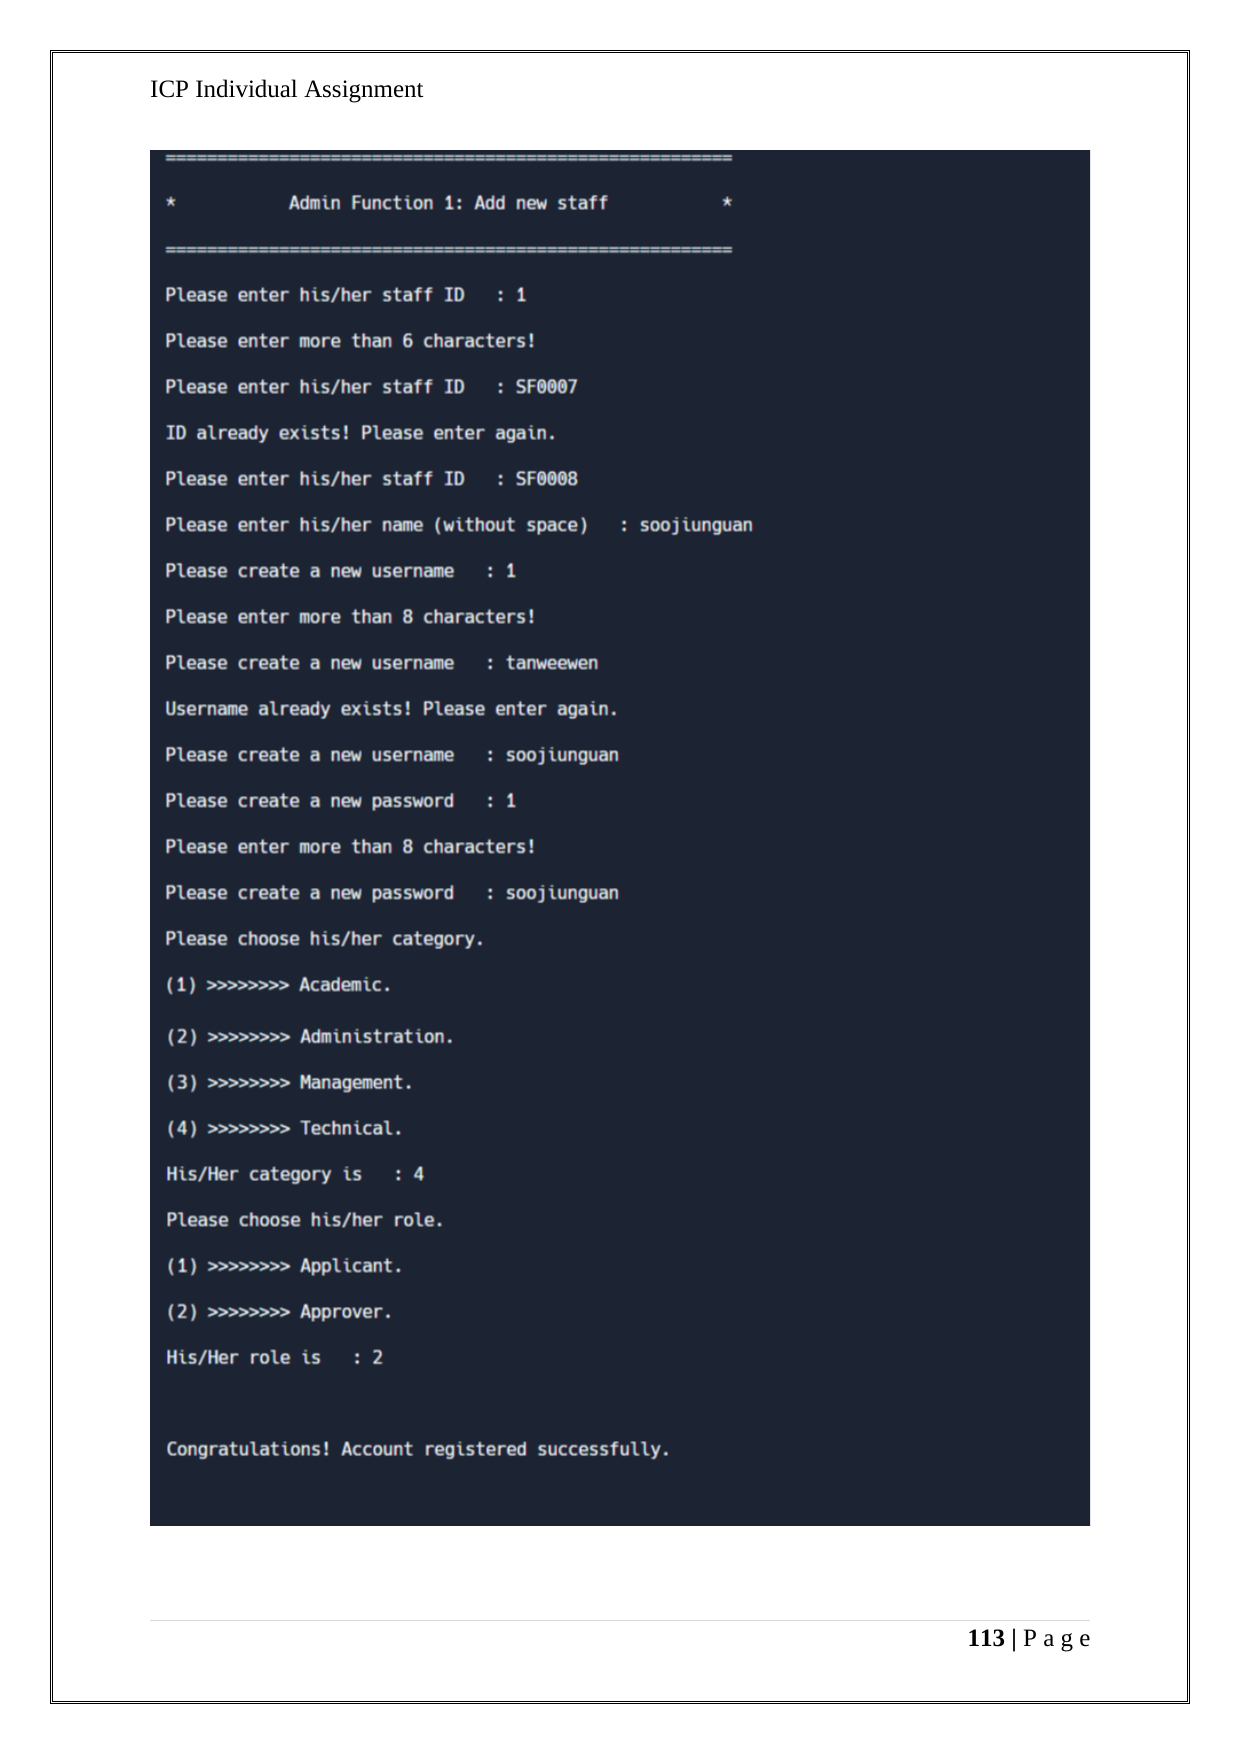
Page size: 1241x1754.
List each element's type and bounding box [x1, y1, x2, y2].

picture [150, 150, 1091, 1526]
